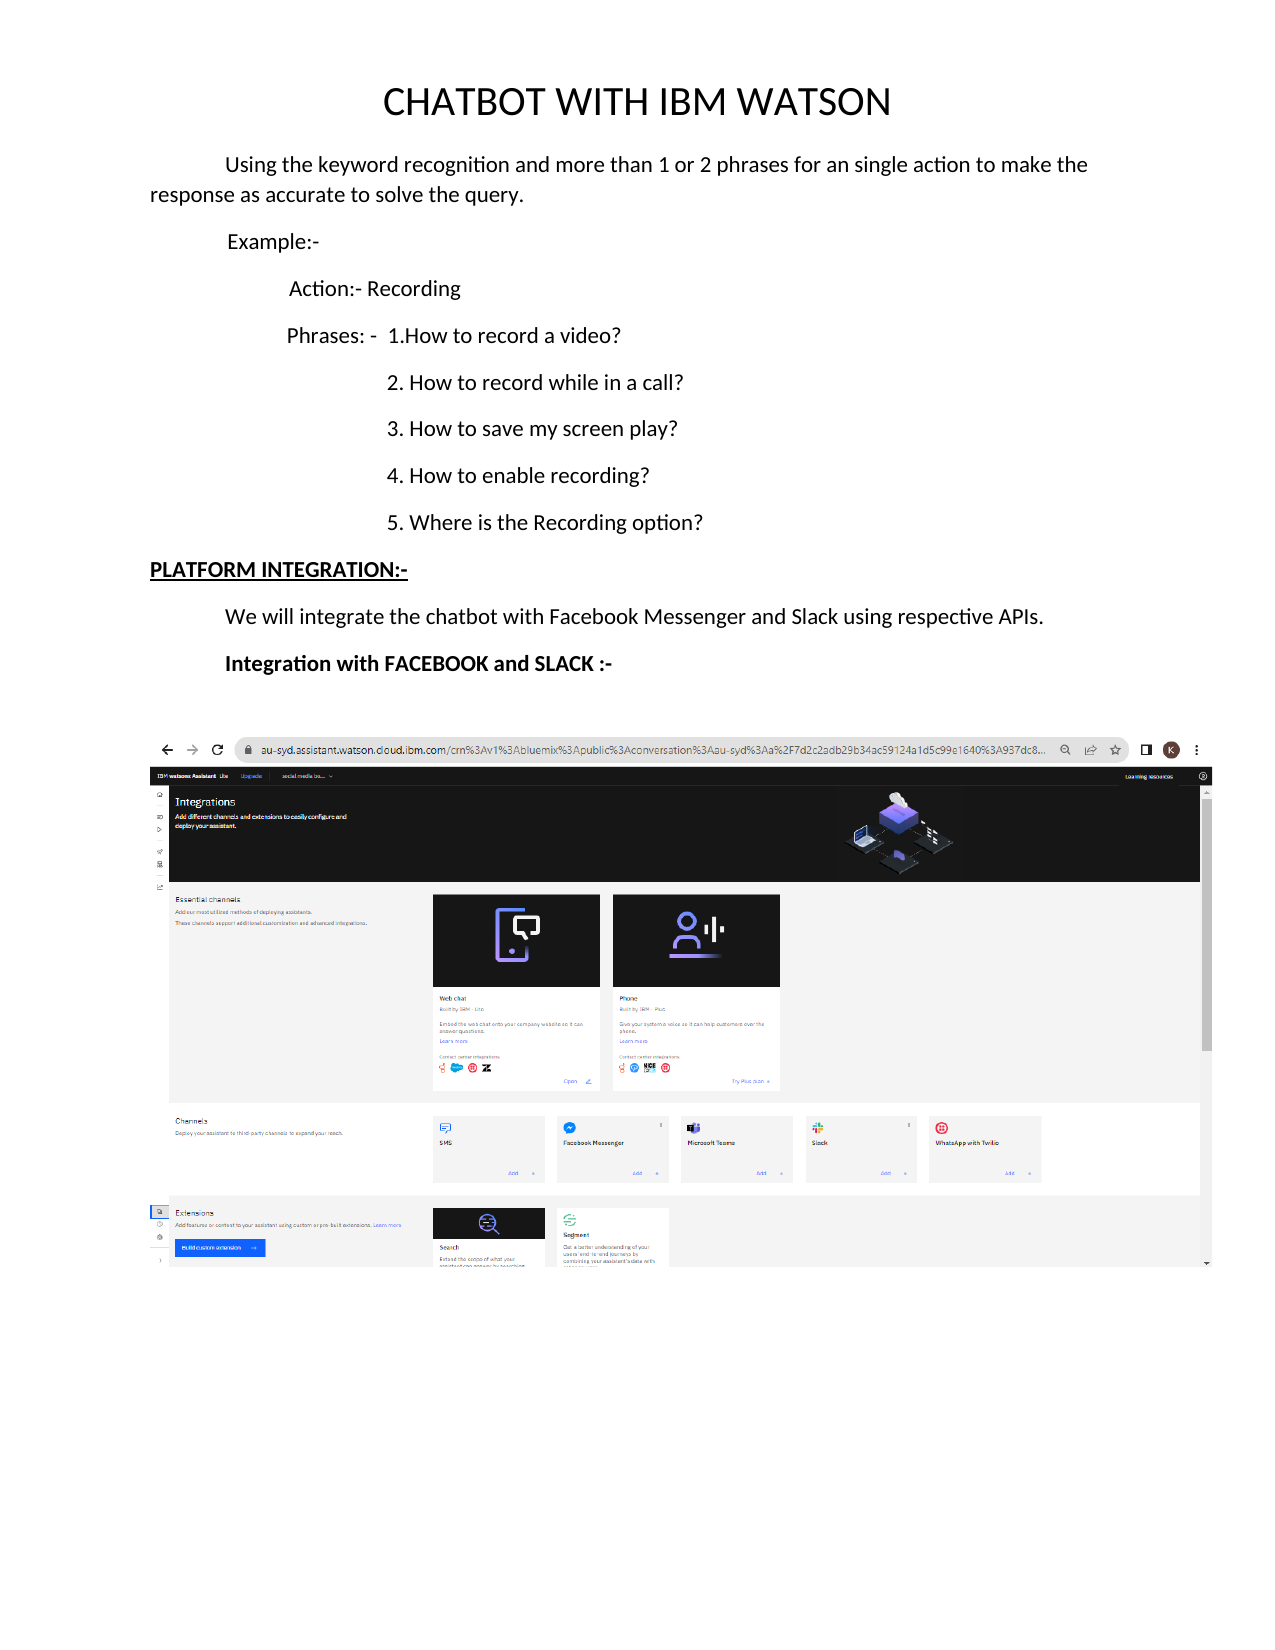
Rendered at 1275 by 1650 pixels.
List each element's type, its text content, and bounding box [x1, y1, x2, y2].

text Integration with FACEBOOK and SLACK :- [150, 649, 1125, 677]
text Action:- Recording [150, 274, 1125, 302]
text PLATFORM INTEGRATION:- [150, 555, 1125, 583]
text 5. Where is the Recording option? [150, 508, 1125, 536]
text 4. How to enable recording? [150, 461, 1125, 489]
text Example:- [150, 227, 1125, 255]
text We will integrate the chatbot with Facebook Messenger and Slack using respective APIs. [150, 602, 1125, 630]
text 2. How to record while in a call? [150, 368, 1125, 396]
text Phrases: - 1.How to record a video? [150, 321, 1125, 349]
text 3. How to save my screen play? [150, 414, 1125, 443]
text Using the keyword recognition and more than 1 or 2 phrases for an single action to make the response as accurate to solve the query. [150, 150, 1125, 208]
picture [150, 736, 1213, 1267]
